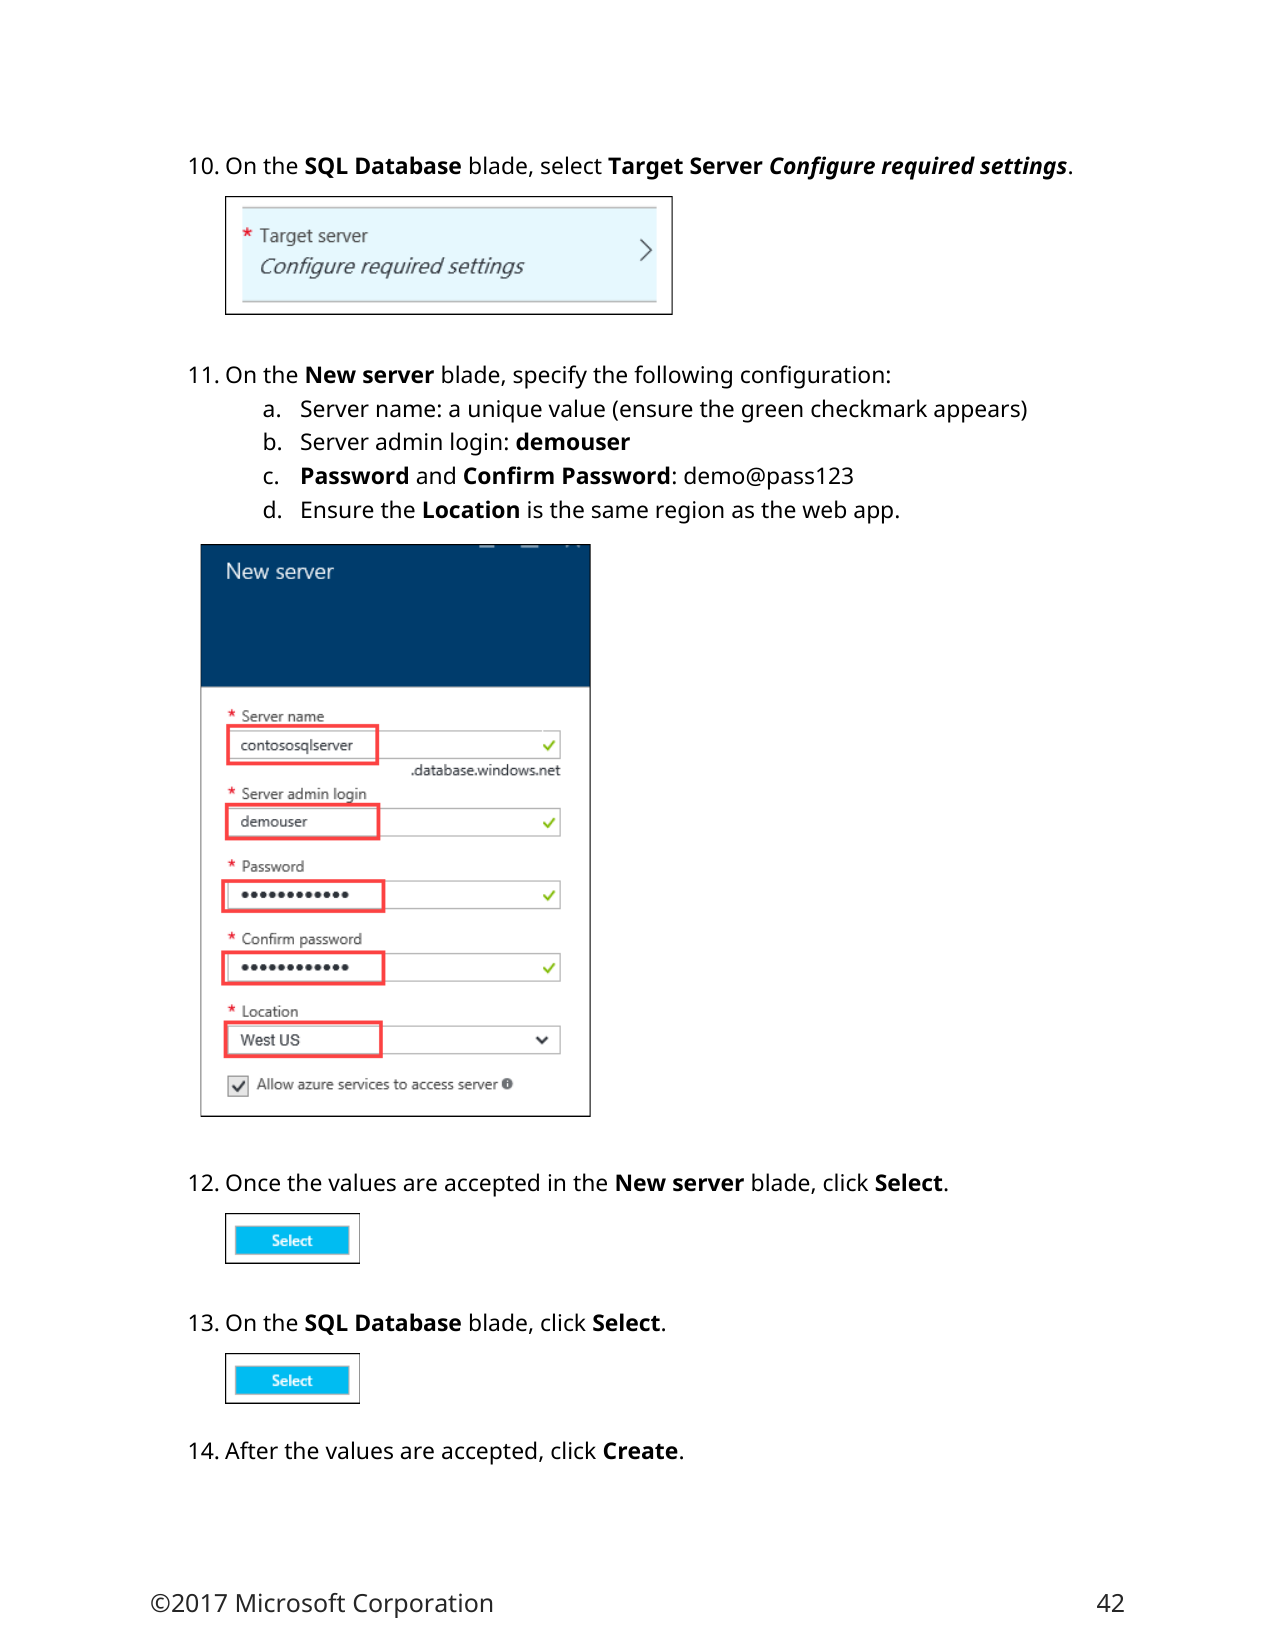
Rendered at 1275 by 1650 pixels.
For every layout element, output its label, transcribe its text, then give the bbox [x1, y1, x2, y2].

list Password and Confirm Password: demo@pass123 [262, 460, 1125, 491]
picture [225, 1353, 360, 1404]
picture [225, 196, 673, 315]
picture [200, 544, 591, 1117]
list On the New server blade, specify the following configuration: [187, 359, 1125, 390]
list On the SQL Database blade, click Select. [187, 1307, 1125, 1338]
list Ensure the Location is the same region as the web app. [262, 494, 1125, 525]
list After the values are accepted, click Create. [187, 1435, 1125, 1466]
list Server admin login: demouser [262, 426, 1125, 457]
list Once the values are accepted in the New server blade, click Select. [187, 1167, 1125, 1198]
picture [225, 1213, 360, 1264]
list Server name: a unique value (ensure the green checkmark appears) [262, 392, 1125, 424]
list On the SQL Database blade, select Target Server Configure required settings. [187, 150, 1125, 181]
